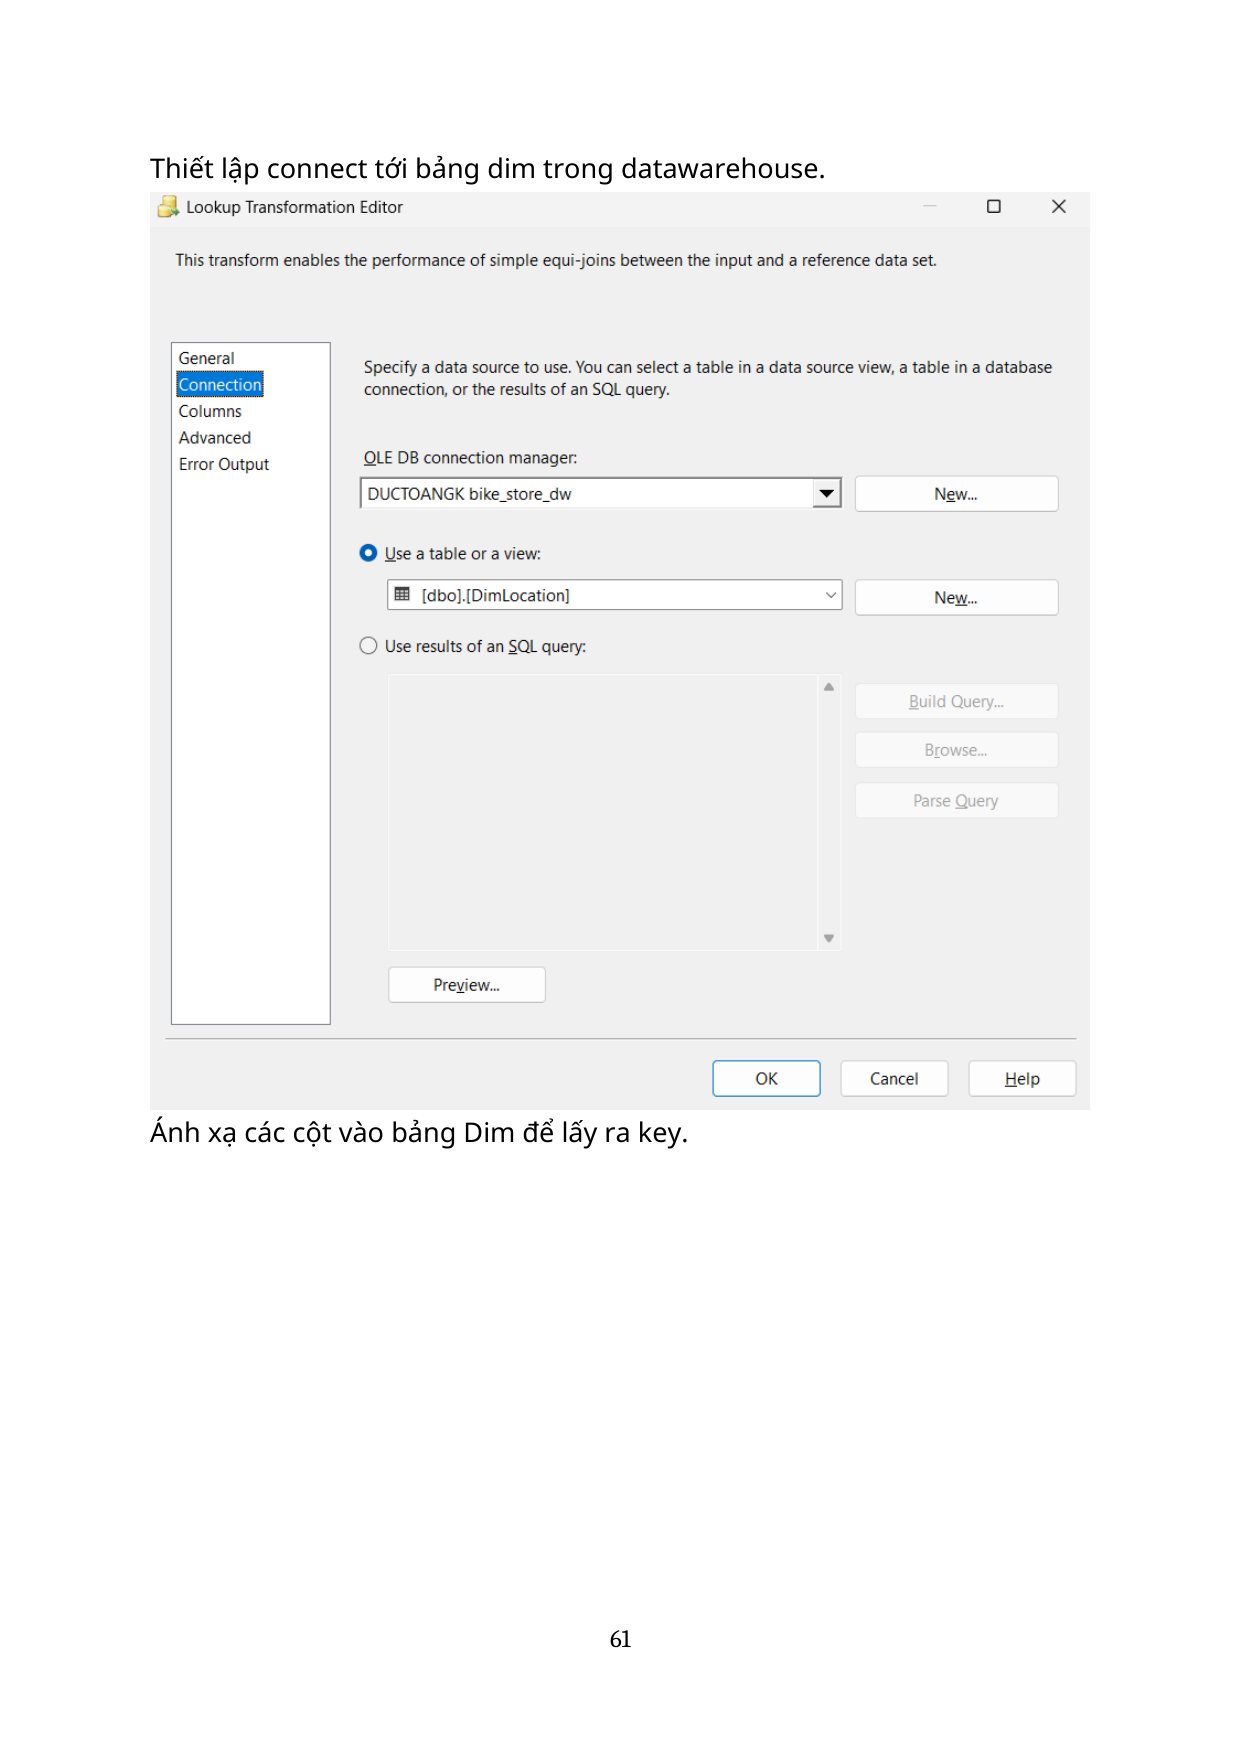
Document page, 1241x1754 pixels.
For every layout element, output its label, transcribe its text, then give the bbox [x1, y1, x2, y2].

text Ánh xạ các cột vào bảng Dim để lấy ra key. [150, 1114, 1090, 1151]
text Thiết lập connect tới bảng dim trong datawarehouse. [150, 150, 1090, 187]
picture [150, 192, 1091, 1110]
